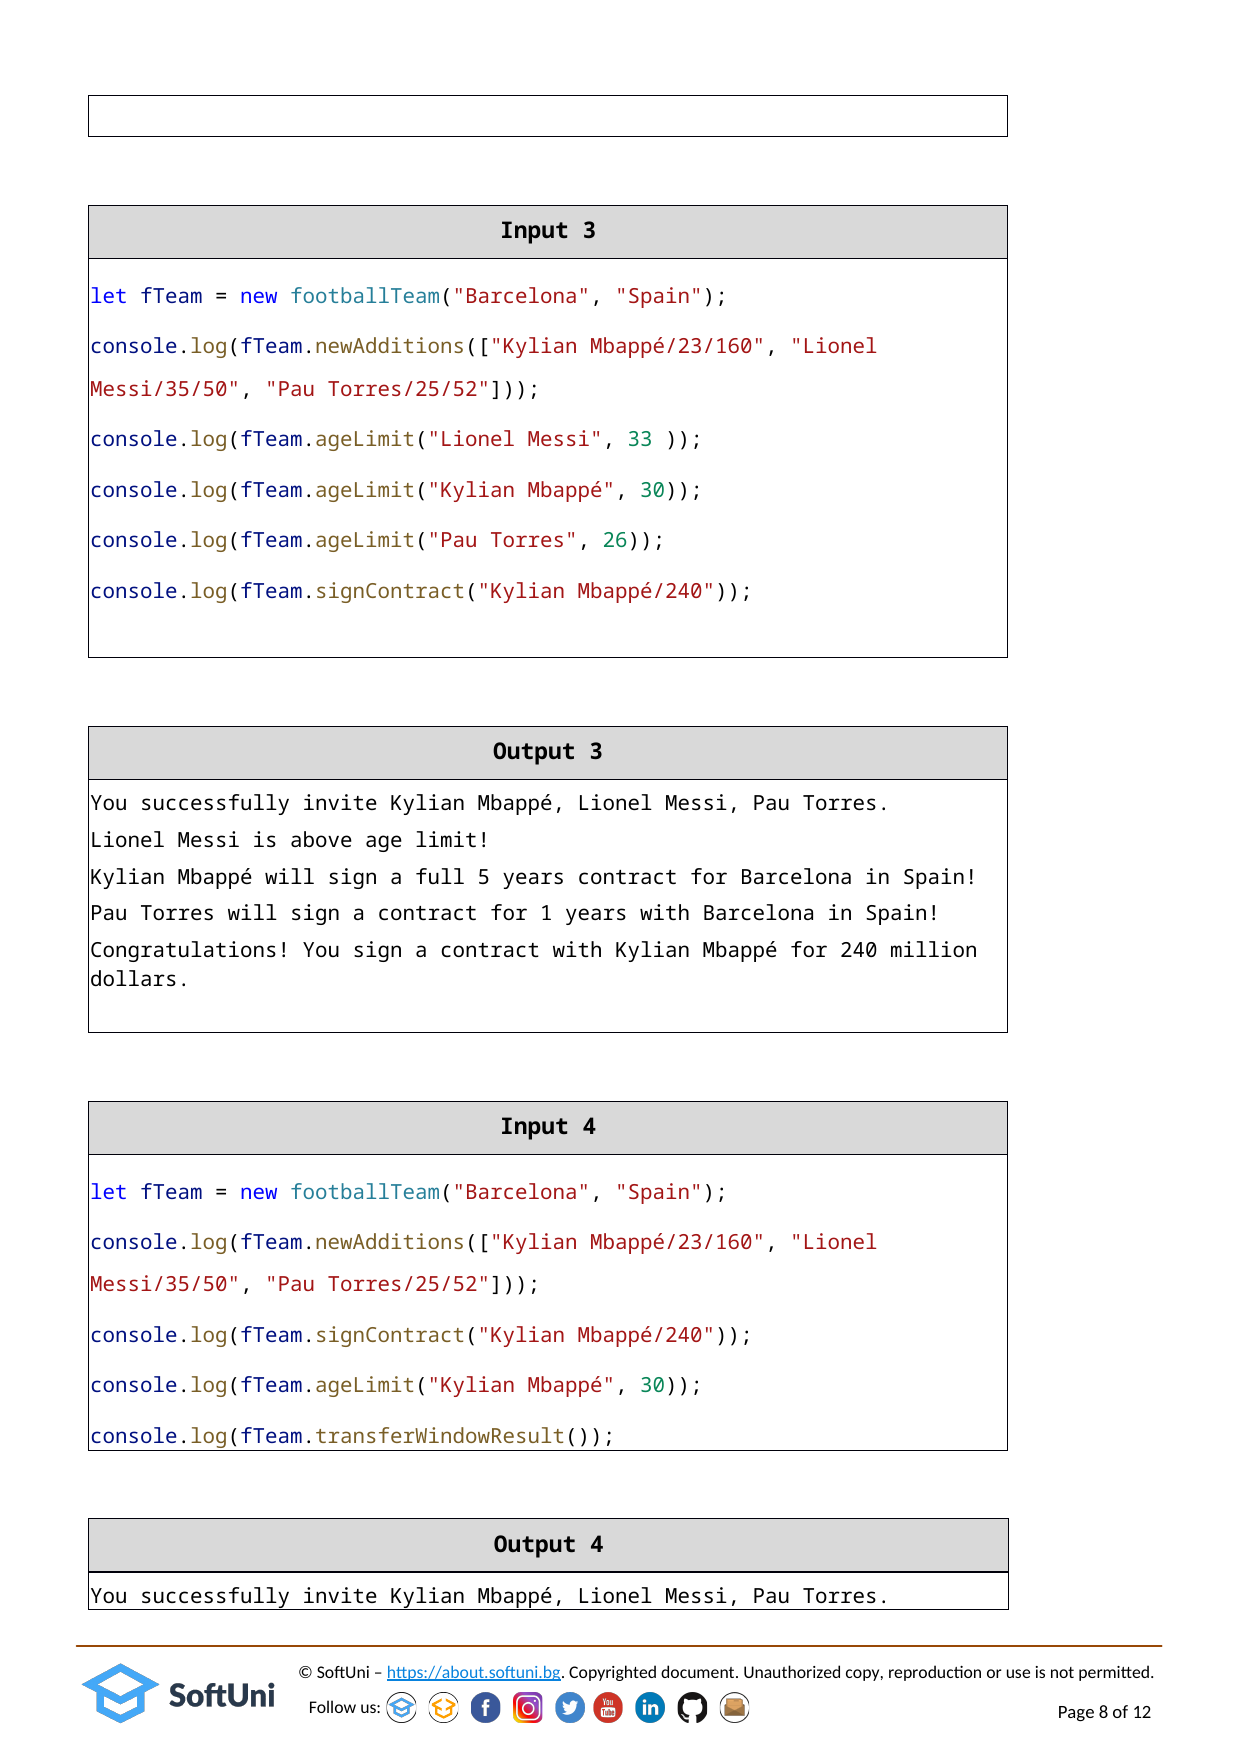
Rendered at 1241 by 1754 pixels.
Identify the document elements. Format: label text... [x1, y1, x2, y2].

picture [649, 1705, 658, 1714]
picture [677, 1692, 708, 1723]
picture [719, 1692, 750, 1723]
table_header Output 4 [89, 1519, 1008, 1571]
table_header Output 3 [89, 727, 1007, 779]
picture [593, 1692, 623, 1723]
picture [428, 1692, 459, 1723]
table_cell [89, 1573, 1008, 1609]
picture [513, 1692, 543, 1723]
picture [555, 1692, 585, 1723]
picture [656, 1692, 665, 1701]
picture [635, 1714, 644, 1723]
picture [635, 1692, 644, 1701]
table_cell let fTeam = new footballTeam("Barcelona", "Spain"); console.log(fTeam.newAdditions(["Kylian Mbappé/23/160", "Lionel Messi/35/50", "Pau Torres/25/52"])); console.log(fTeam.signContract("Kylian Mbappé/240")); console.log(fTeam.ageLimit("Kylian Mbappé", 30)); console.log(fTeam.transferWindowResult()); [89, 1155, 1007, 1449]
picture [386, 1692, 417, 1723]
picture [75, 1658, 281, 1729]
table_header Input 4 [89, 1102, 1007, 1154]
table_cell You successfully invite Kylian Mbappé, Lionel Messi, Pau Torres. Lionel Messi is above age limit! Kylian Mbappé will sign a full 5 years contract for Barcelona in Spain! Pau Torres will sign a contract for 1 years with Barcelona in Spain! Congratulations! You sign a contract with Kylian Mbappé for 240 million dollars. [89, 780, 1007, 1032]
picture [656, 1714, 665, 1723]
table_header Input 3 [89, 206, 1007, 258]
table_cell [89, 96, 1007, 136]
picture [471, 1692, 501, 1723]
table_cell let fTeam = new footballTeam("Barcelona", "Spain"); console.log(fTeam.newAdditions(["Kylian Mbappé/23/160", "Lionel Messi/35/50", "Pau Torres/25/52"])); console.log(fTeam.ageLimit("Lionel Messi", 33 )); console.log(fTeam.ageLimit("Kylian Mbappé", 30)); console.log(fTeam.ageLimit("Pau Torres", 26)); console.log(fTeam.signContract("Kylian Mbappé/240")); [89, 259, 1007, 657]
